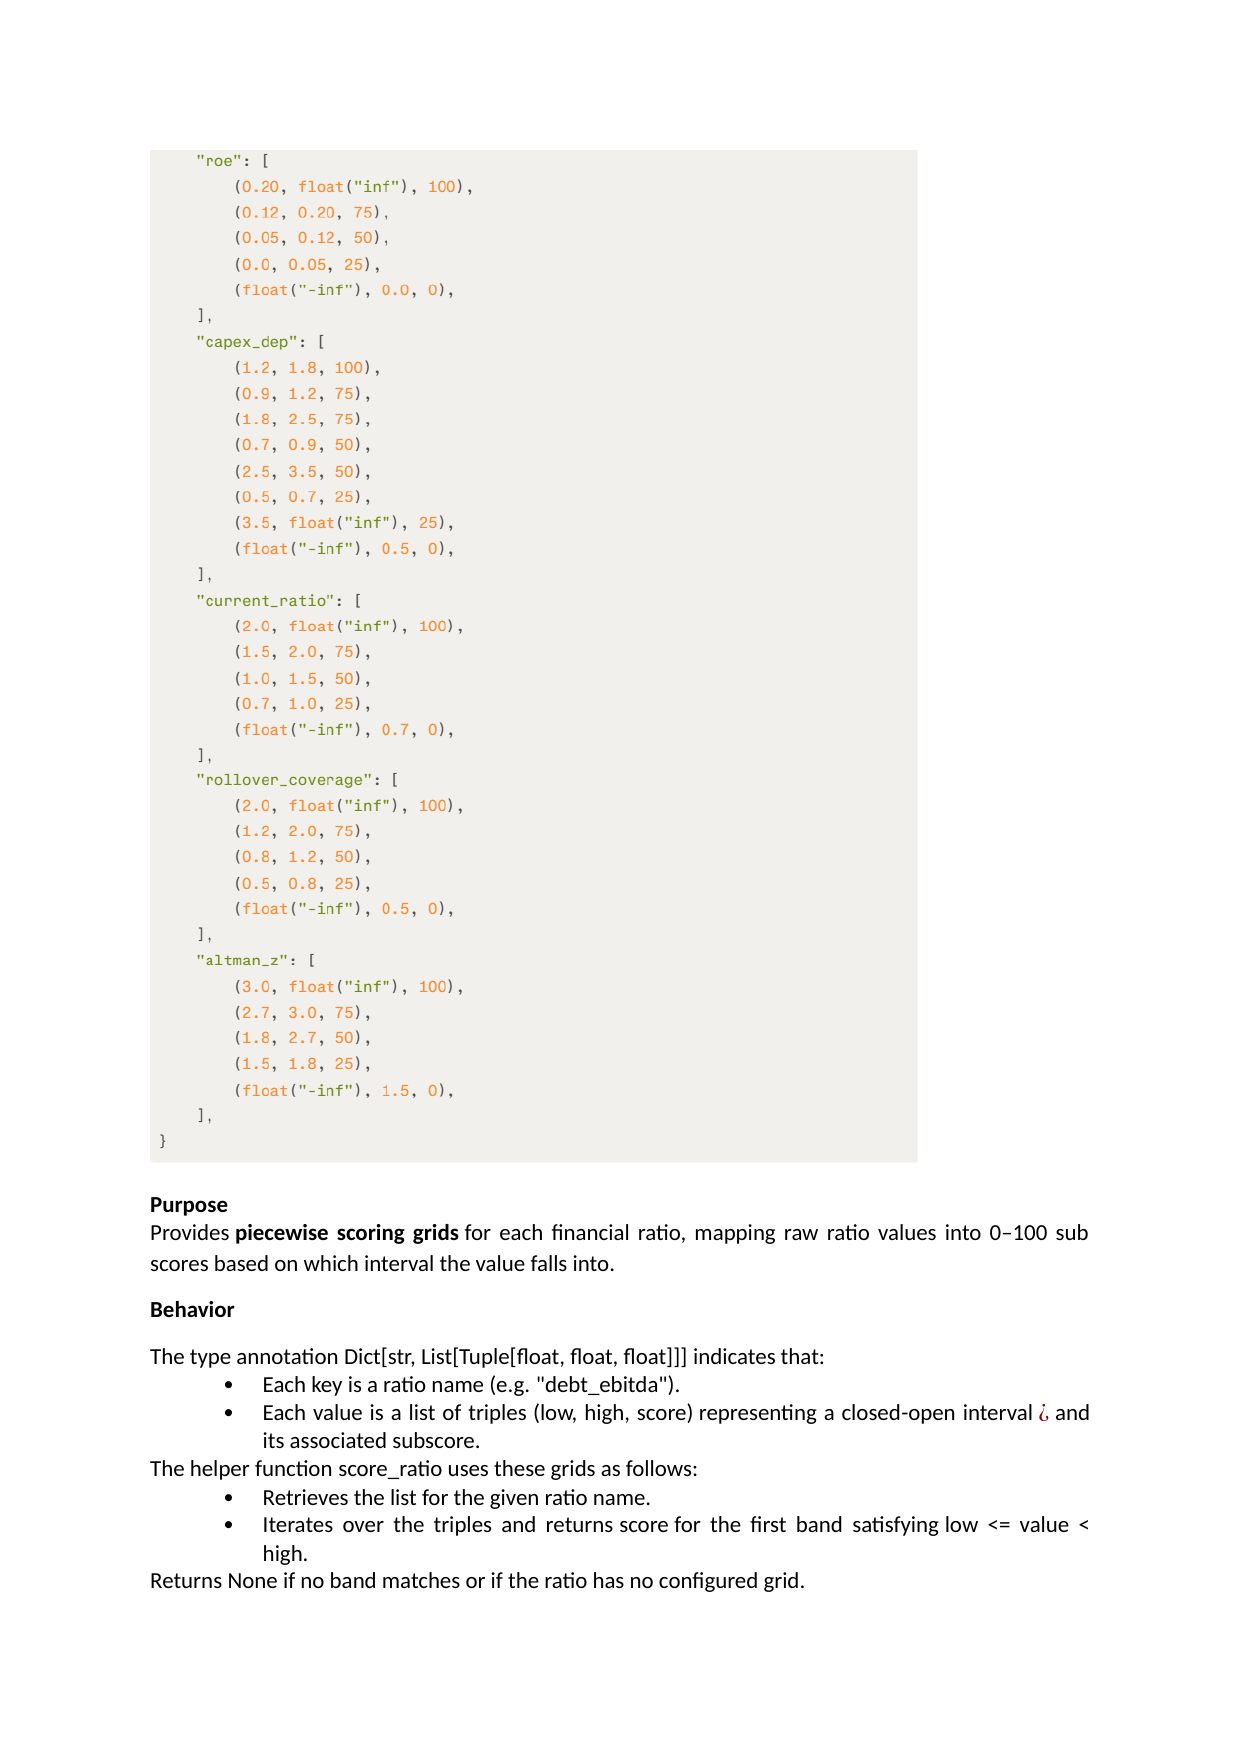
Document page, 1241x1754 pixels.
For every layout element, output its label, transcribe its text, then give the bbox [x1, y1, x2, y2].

list Retrieves the list for the given ratio name. [225, 1483, 1090, 1511]
list Each value is a list of triples (low, high, score) representing a closed-open interval and its associated subscore.​ [225, 1398, 1090, 1454]
text The helper function score_ratio uses these grids as follows: [150, 1454, 1090, 1483]
text Provides piecewise scoring grids for each financial ratio, mapping raw ratio values into 0–100 sub scores based on which interval the value falls into.​ [150, 1218, 1090, 1277]
list Each key is a ratio name (e.g. "debt_ebitda"). [225, 1371, 1090, 1398]
text Returns None if no band matches or if the ratio has no configured grid.​ [150, 1567, 1090, 1595]
text Behavior [150, 1296, 1090, 1324]
picture [150, 150, 918, 1163]
text Purpose [150, 1191, 1090, 1218]
text The type annotation Dict[str, List[Tuple[float, float, float]]] indicates that: [150, 1342, 1090, 1371]
list Iterates over the triples and returns score for the first band satisfying low <= value < high. [225, 1511, 1090, 1567]
